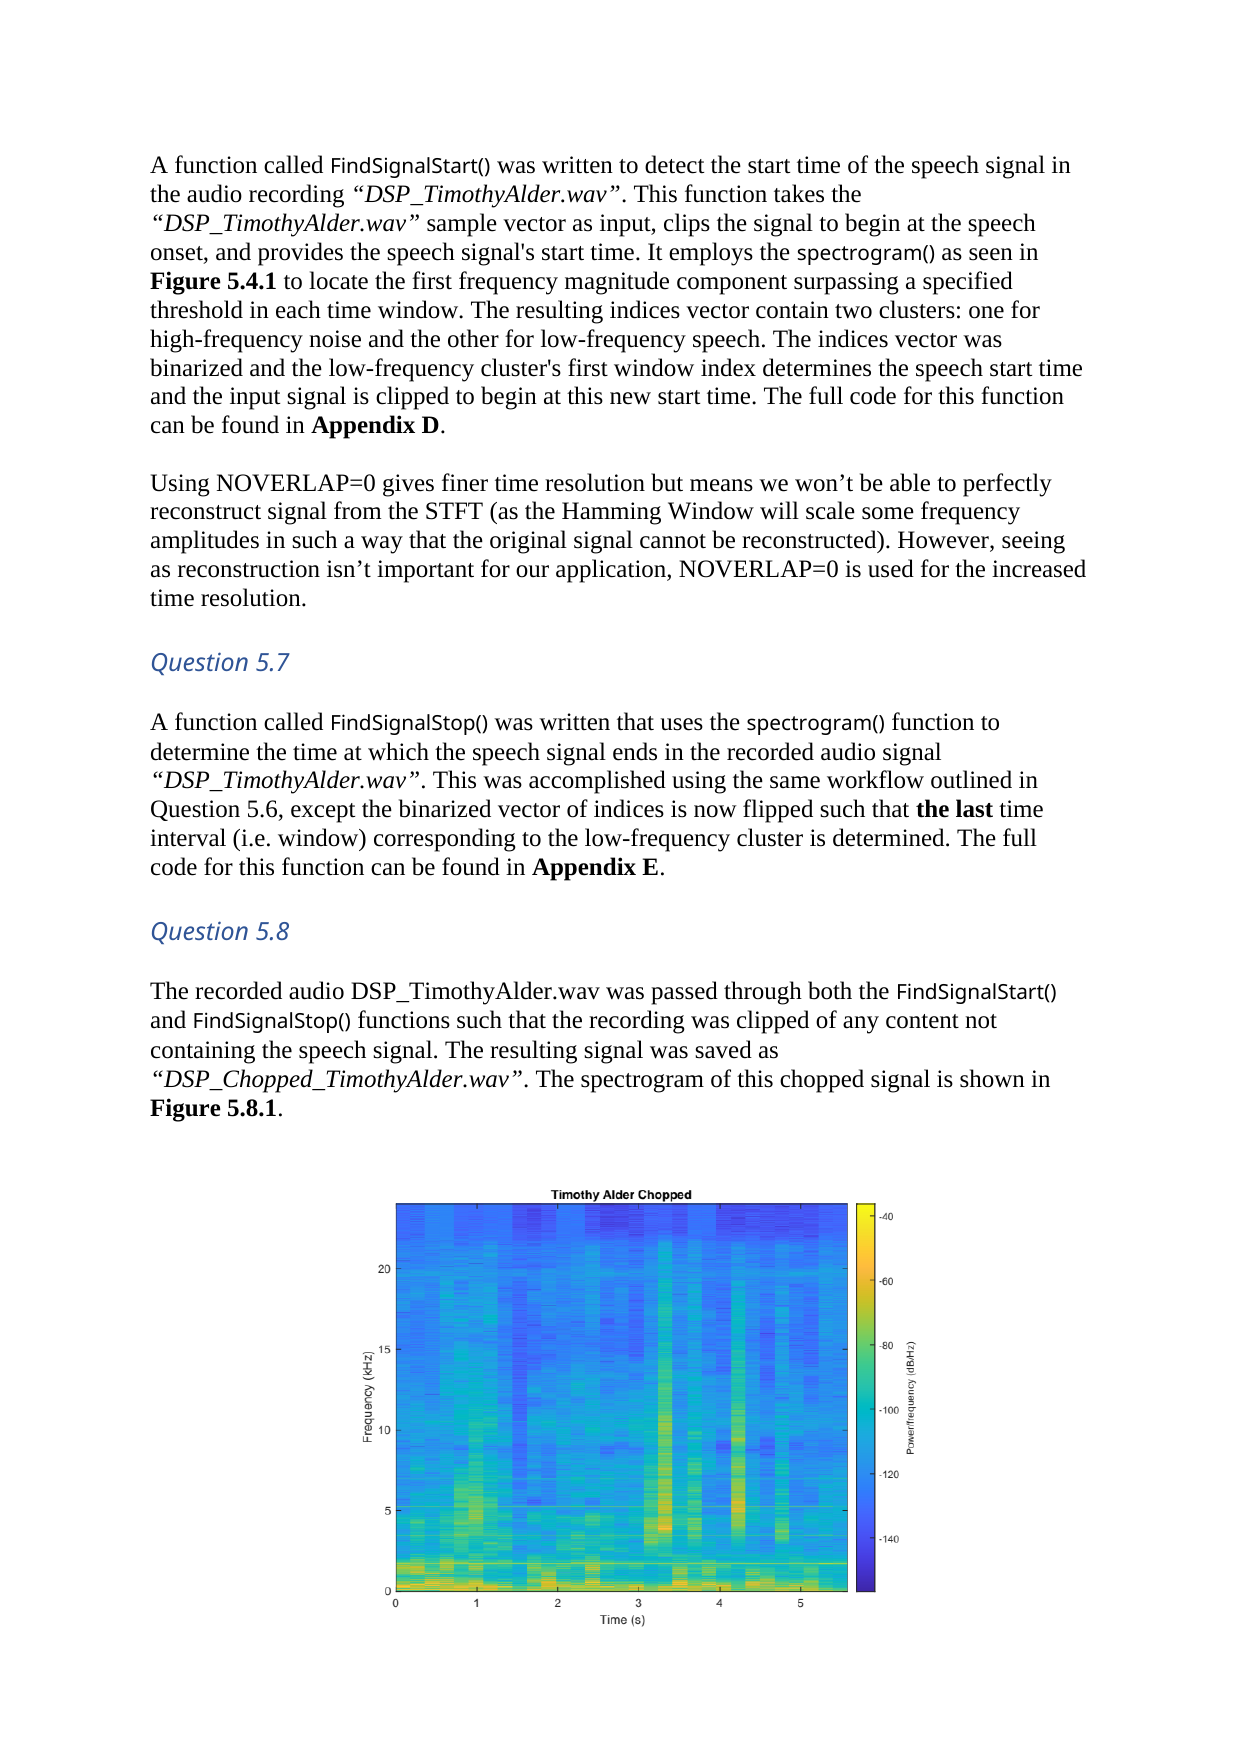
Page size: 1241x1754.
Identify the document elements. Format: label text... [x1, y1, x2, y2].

subtitle Question 5.8 [150, 913, 1090, 947]
text A function called FindSignalStart() was written to detect the start time of the speech signal in the audio recording “DSP_TimothyAlder.wav”. This function takes the “DSP_TimothyAlder.wav” sample vector as input, clips the signal to begin at the speech onset, and provides the speech signal's start time. It employs the spectrogram() as seen in Figure 5.4.1 to locate the first frequency magnitude component surpassing a specified threshold in each time window. The resulting indices vector contain two clusters: one for high-frequency noise and the other for low-frequency speech. The indices vector was binarized and the low-frequency cluster's first window index determines the speech start time and the input signal is clipped to begin at this new start time. The full code for this function can be found in Appendix D. [150, 150, 1090, 439]
text The recorded audio DSP_TimothyAlder.wav was passed through both the FindSignalStart() and FindSignalStop() functions such that the recording was clipped of any content not containing the speech signal. The resulting signal was saved as “DSP_Chopped_TimothyAlder.wav”. The spectrogram of this chopped signal is shown in Figure 5.8.1. [150, 976, 1090, 1121]
text Using NOVERLAP=0 gives finer time resolution but means we won’t be able to perfectly reconstruct signal from the STFT (as the Hamming Window will scale some frequency amplitudes in such a way that the original signal cannot be reconstructed). However, seeing as reconstruction isn’t important for our application, NOVERLAP=0 is used for the increased time resolution. [150, 468, 1090, 611]
subtitle Question 5.7 [150, 644, 1090, 678]
text A function called FindSignalStop() was written that uses the spectrogram() function to determine the time at which the speech signal ends in the recorded audio signal “DSP_TimothyAlder.wav”. This was accomplished using the same workflow outlined in Question 5.6, except the binarized vector of indices is now flipped such that the last time interval (i.e. window) corresponding to the low-frequency cluster is determined. The full code for this function can be found in Appendix E. [150, 707, 1090, 880]
